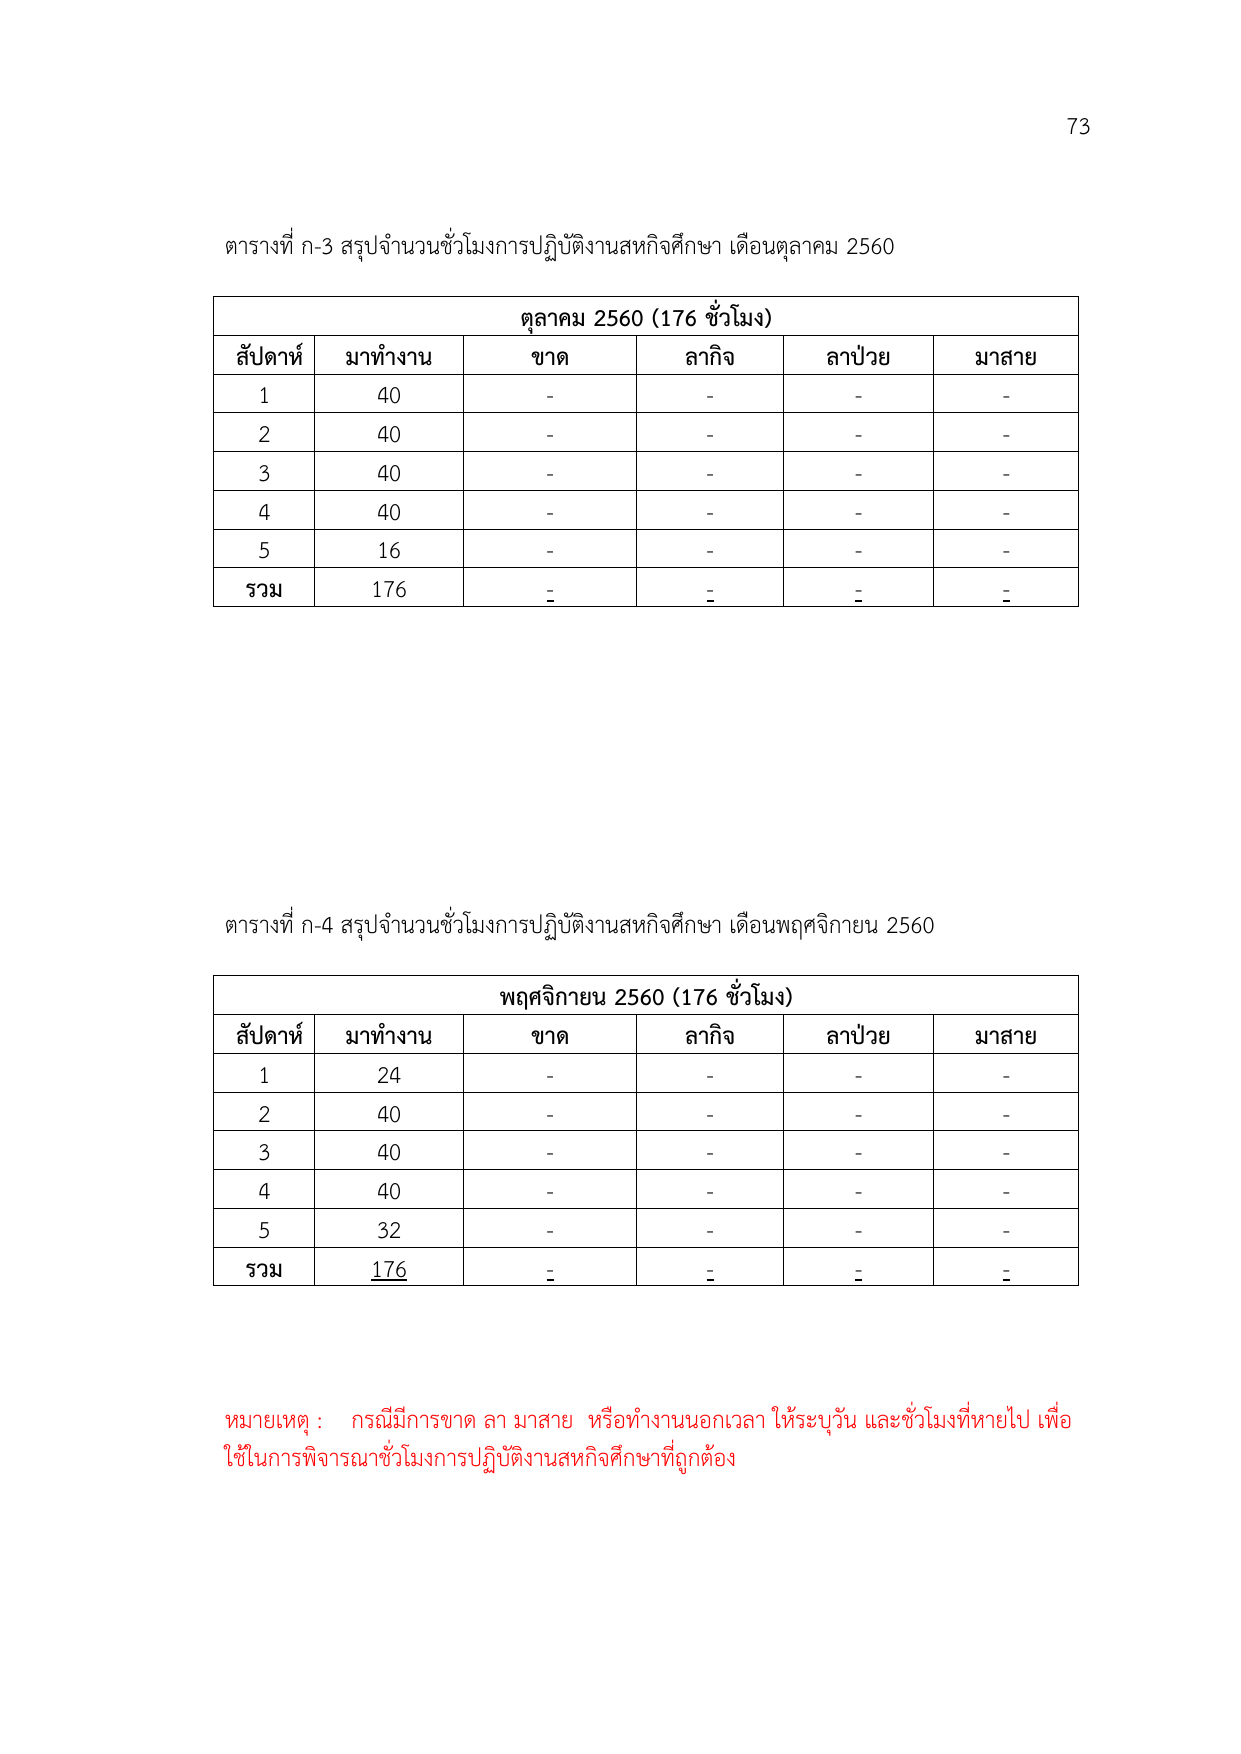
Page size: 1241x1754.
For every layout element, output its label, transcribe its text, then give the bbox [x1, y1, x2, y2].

table_cell สัปดาห์ [214, 336, 314, 373]
table_cell - [934, 568, 1078, 606]
table_cell - [637, 1209, 783, 1247]
table_cell - [784, 1093, 933, 1130]
table_cell - [934, 1093, 1078, 1130]
table_cell - [464, 1093, 636, 1130]
table_cell - [637, 375, 783, 412]
table_cell - [637, 568, 783, 606]
table_cell - [464, 1248, 636, 1285]
table_cell 24 [315, 1054, 463, 1092]
table_cell 5 [214, 1209, 314, 1247]
table_cell 40 [315, 375, 463, 412]
table_cell - [464, 452, 636, 490]
text ตารางที่ ก-4 สรุปจำนวนชั่วโมงการปฏิบัติงานสหกิจศึกษา เดือนพฤศจิกายน 2560 [225, 904, 1090, 942]
table_cell มาทำงาน [315, 336, 463, 373]
table_cell - [464, 375, 636, 412]
table_cell 4 [214, 1170, 314, 1208]
table_cell - [637, 1248, 783, 1285]
table_cell 176 [315, 568, 463, 606]
table_cell - [784, 1248, 933, 1285]
table_cell 176 [315, 1248, 463, 1285]
table_cell - [637, 452, 783, 490]
table_cell รวม [214, 568, 314, 606]
table_cell - [464, 1170, 636, 1208]
table_cell ขาด [464, 336, 636, 373]
table_cell - [784, 530, 933, 567]
table_cell - [784, 491, 933, 528]
table_cell - [784, 1170, 933, 1208]
table_cell - [784, 452, 933, 490]
table_cell - [784, 375, 933, 412]
table_cell - [784, 1209, 933, 1247]
table_cell 1 [214, 1054, 314, 1092]
text ตารางที่ ก-3 สรุปจำนวนชั่วโมงการปฏิบัติงานสหกิจศึกษา เดือนตุลาคม 2560 [225, 225, 1090, 263]
table_cell - [637, 530, 783, 567]
table_cell - [464, 1054, 636, 1092]
text หมายเหตุ : กรณีมีการขาด ลา มาสาย หรือทำงานนอกเวลา ให้ระบุวัน และชั่วโมงที่หายไป เพื่อใช้ในการพิจารณาชั่วโมงการปฏิบัติงานสหกิจศึกษาที่ถูกต้อง [225, 1399, 1090, 1475]
table_cell - [784, 413, 933, 451]
table_cell 40 [315, 413, 463, 451]
table_cell 40 [315, 491, 463, 528]
table_cell - [464, 413, 636, 451]
table_cell 40 [315, 1131, 463, 1169]
table_cell - [784, 1131, 933, 1169]
table_cell - [934, 1170, 1078, 1208]
table_cell 2 [214, 1093, 314, 1130]
table_cell 3 [214, 452, 314, 490]
table_cell มาสาย [934, 336, 1078, 373]
table_cell - [934, 1248, 1078, 1285]
table_cell 40 [315, 1093, 463, 1130]
table_cell 2 [214, 413, 314, 451]
table_cell 4 [214, 491, 314, 528]
table_cell - [637, 1131, 783, 1169]
table_cell 3 [214, 1131, 314, 1169]
table_cell - [934, 413, 1078, 451]
table_cell - [934, 1054, 1078, 1092]
table_header พฤศจิกายน 2560 (176 ชั่วโมง) [214, 976, 1078, 1014]
table_cell - [934, 491, 1078, 528]
table_cell - [464, 568, 636, 606]
table_cell ลาป่วย [784, 1015, 933, 1053]
table_cell - [934, 1209, 1078, 1247]
table_cell 40 [315, 1170, 463, 1208]
table_cell ลากิจ [637, 336, 783, 373]
table_cell - [464, 1131, 636, 1169]
table_cell - [784, 1054, 933, 1092]
table_cell - [637, 1093, 783, 1130]
table_cell - [637, 1170, 783, 1208]
table_header ตุลาคม 2560 (176 ชั่วโมง) [214, 297, 1078, 335]
table_cell - [934, 375, 1078, 412]
table_cell - [637, 491, 783, 528]
table_cell ลาป่วย [784, 336, 933, 373]
table_cell - [784, 568, 933, 606]
table_cell - [464, 530, 636, 567]
table_cell ขาด [464, 1015, 636, 1053]
table_cell 16 [315, 530, 463, 567]
table_cell 1 [214, 375, 314, 412]
table_cell ลากิจ [637, 1015, 783, 1053]
table_cell - [934, 530, 1078, 567]
table_cell สัปดาห์ [214, 1015, 314, 1053]
table_cell รวม [214, 1248, 314, 1285]
table_cell - [934, 1131, 1078, 1169]
table_cell - [464, 491, 636, 528]
table_cell 32 [315, 1209, 463, 1247]
table_cell มาสาย [934, 1015, 1078, 1053]
table_cell - [934, 452, 1078, 490]
table_cell มาทำงาน [315, 1015, 463, 1053]
table_cell - [637, 1054, 783, 1092]
table_cell - [637, 413, 783, 451]
table_cell - [464, 1209, 636, 1247]
table_cell 5 [214, 530, 314, 567]
table_cell 40 [315, 452, 463, 490]
